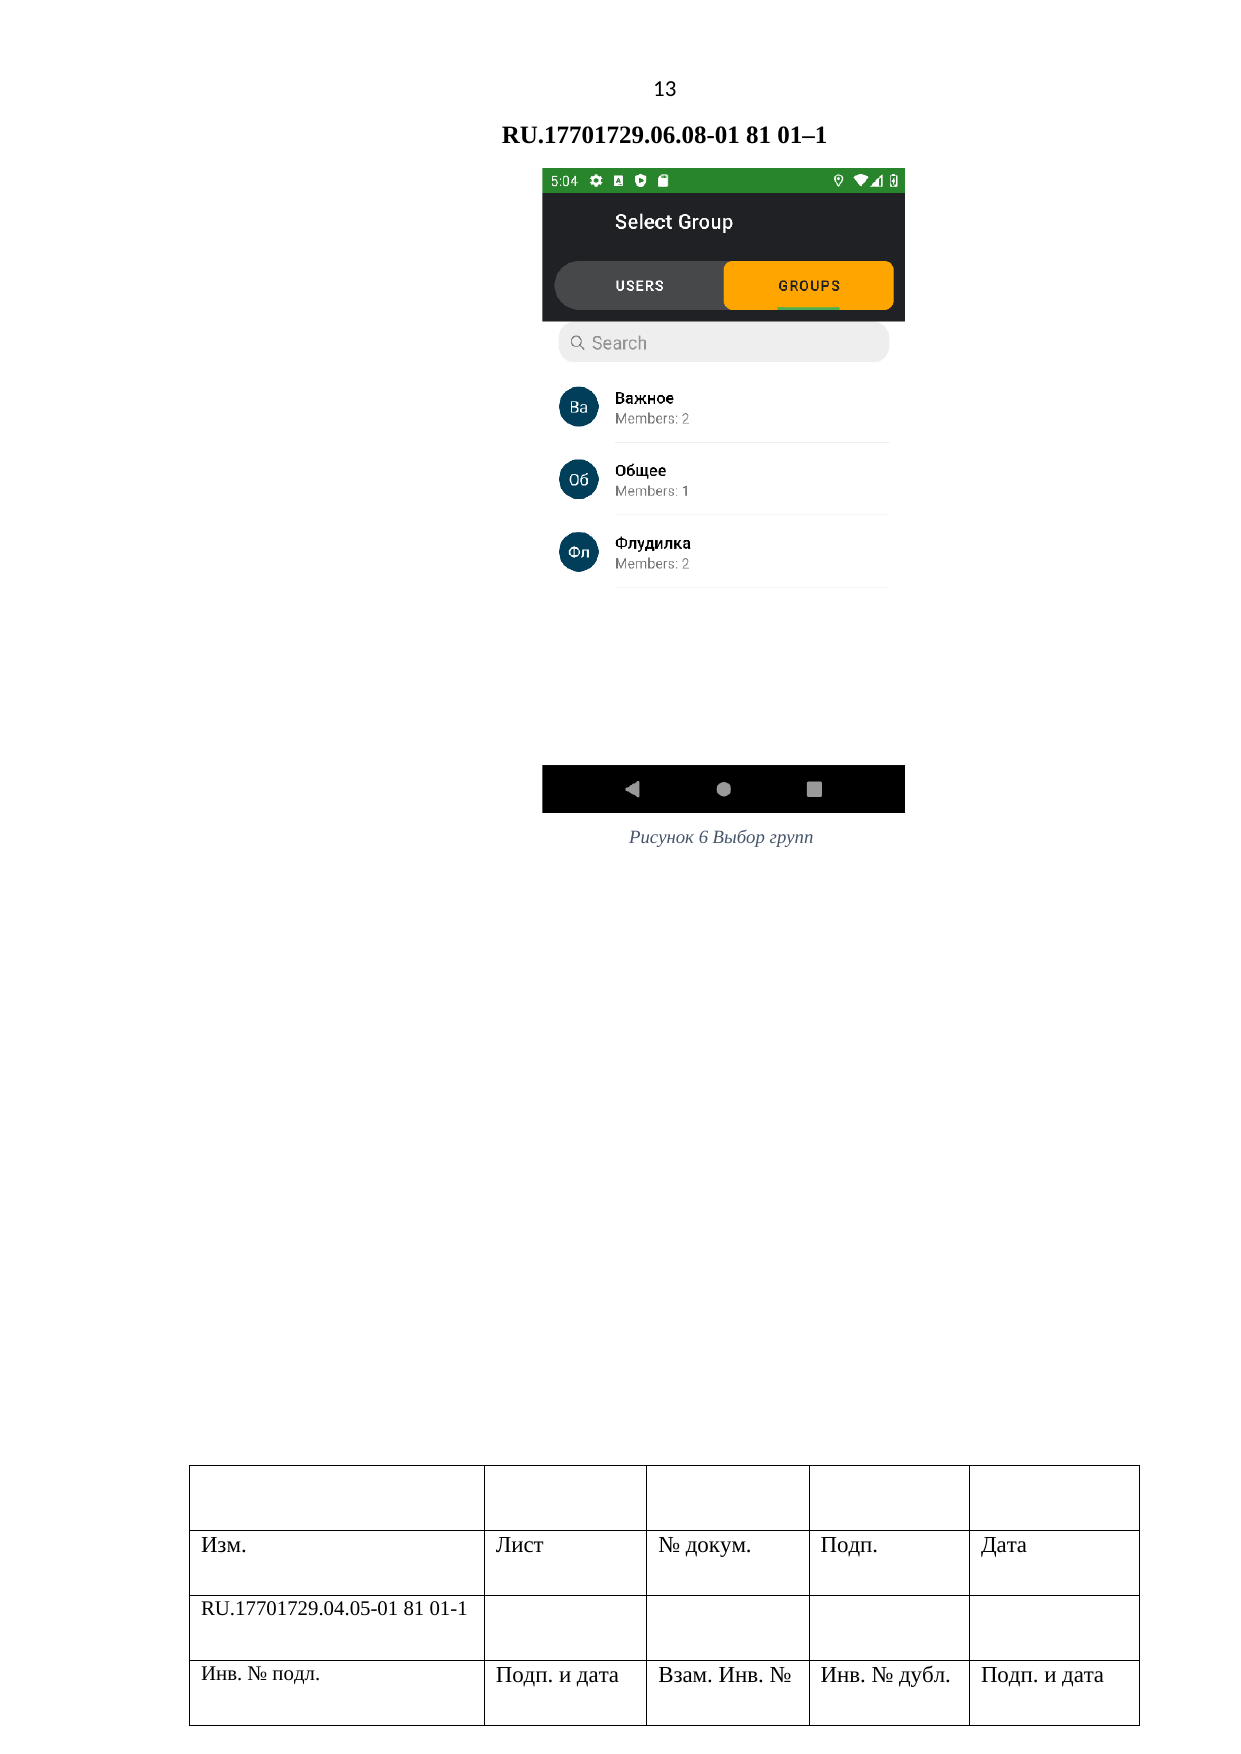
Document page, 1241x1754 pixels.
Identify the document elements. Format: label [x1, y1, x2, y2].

picture [542, 168, 905, 813]
